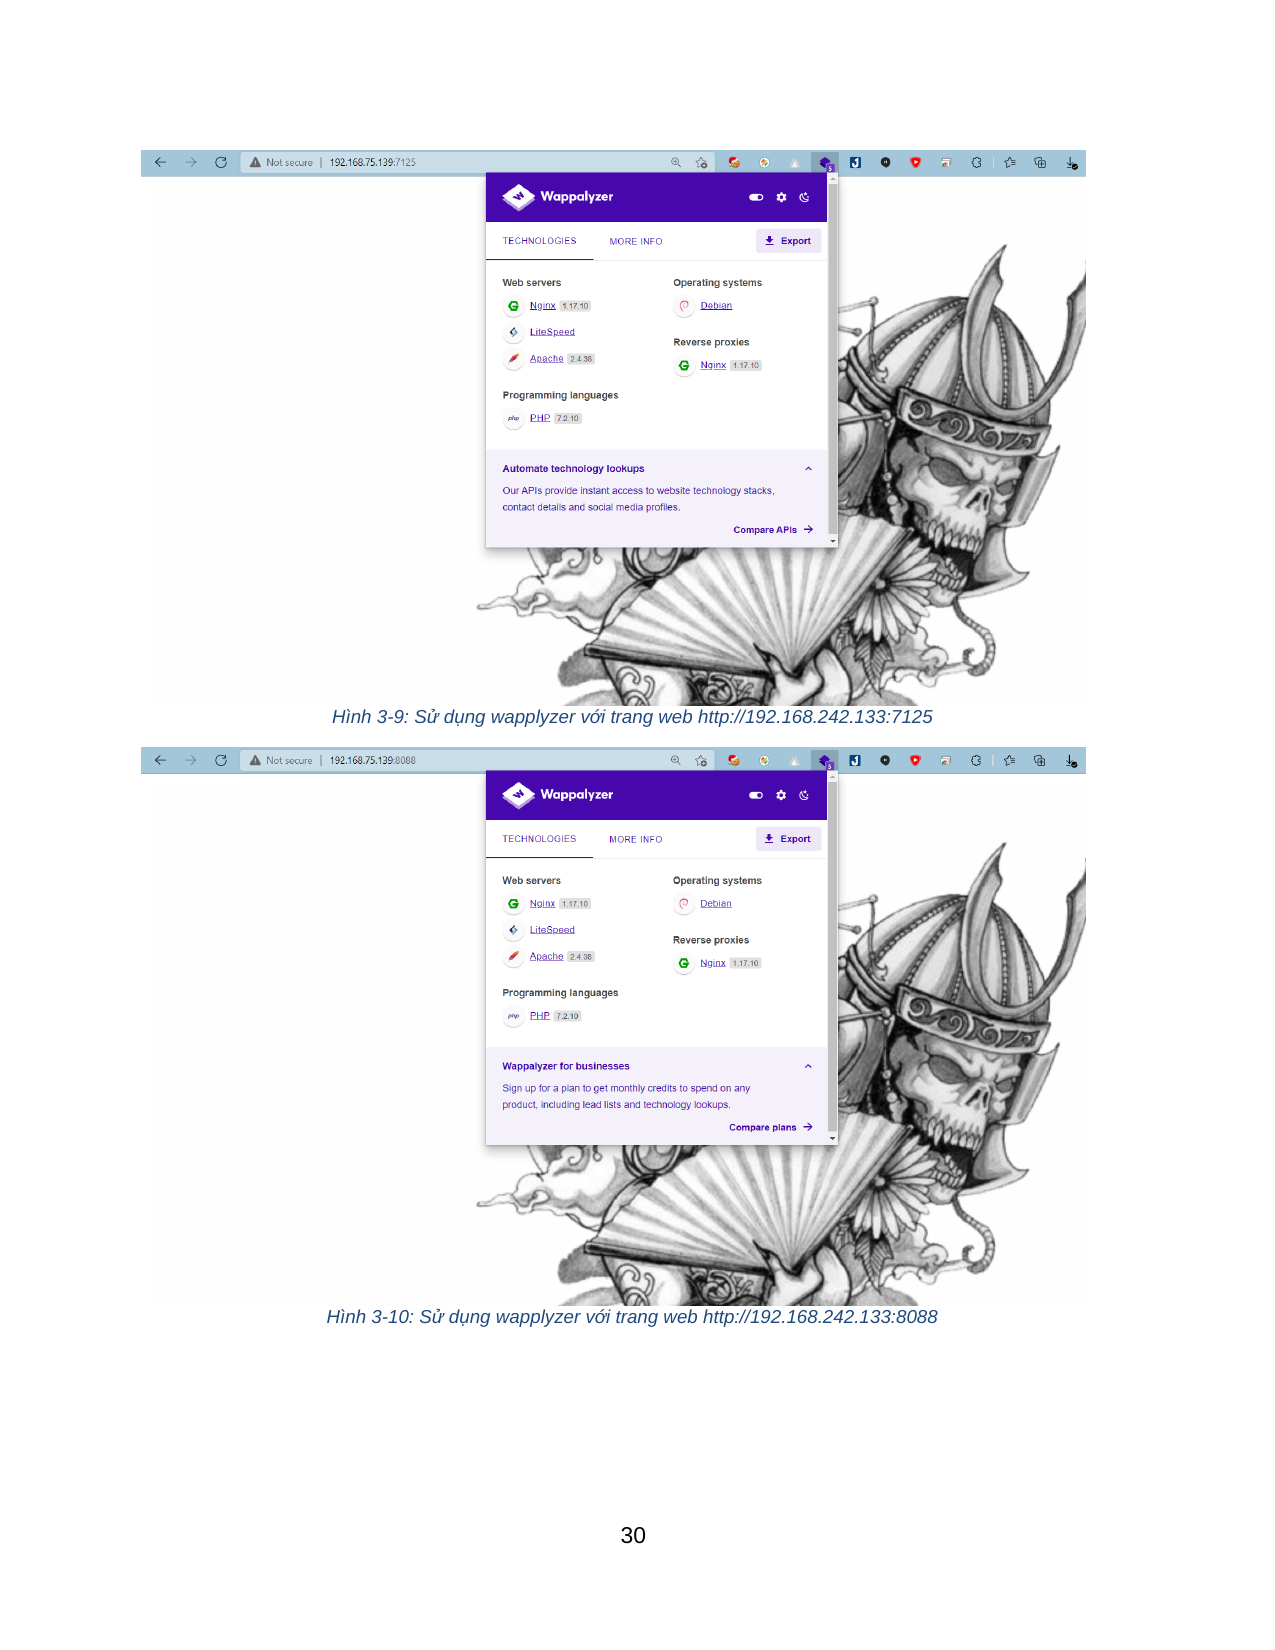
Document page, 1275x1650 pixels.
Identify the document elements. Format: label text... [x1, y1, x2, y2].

picture [141, 150, 1086, 706]
picture [141, 747, 1086, 1306]
text Hình 3-10: Sử dụng wapplyzer với trang web http://192.168.242.133:8088 [141, 1306, 1125, 1327]
text Hình 3-9: Sử dụng wapplyzer với trang web http://192.168.242.133:7125 [141, 706, 1125, 727]
